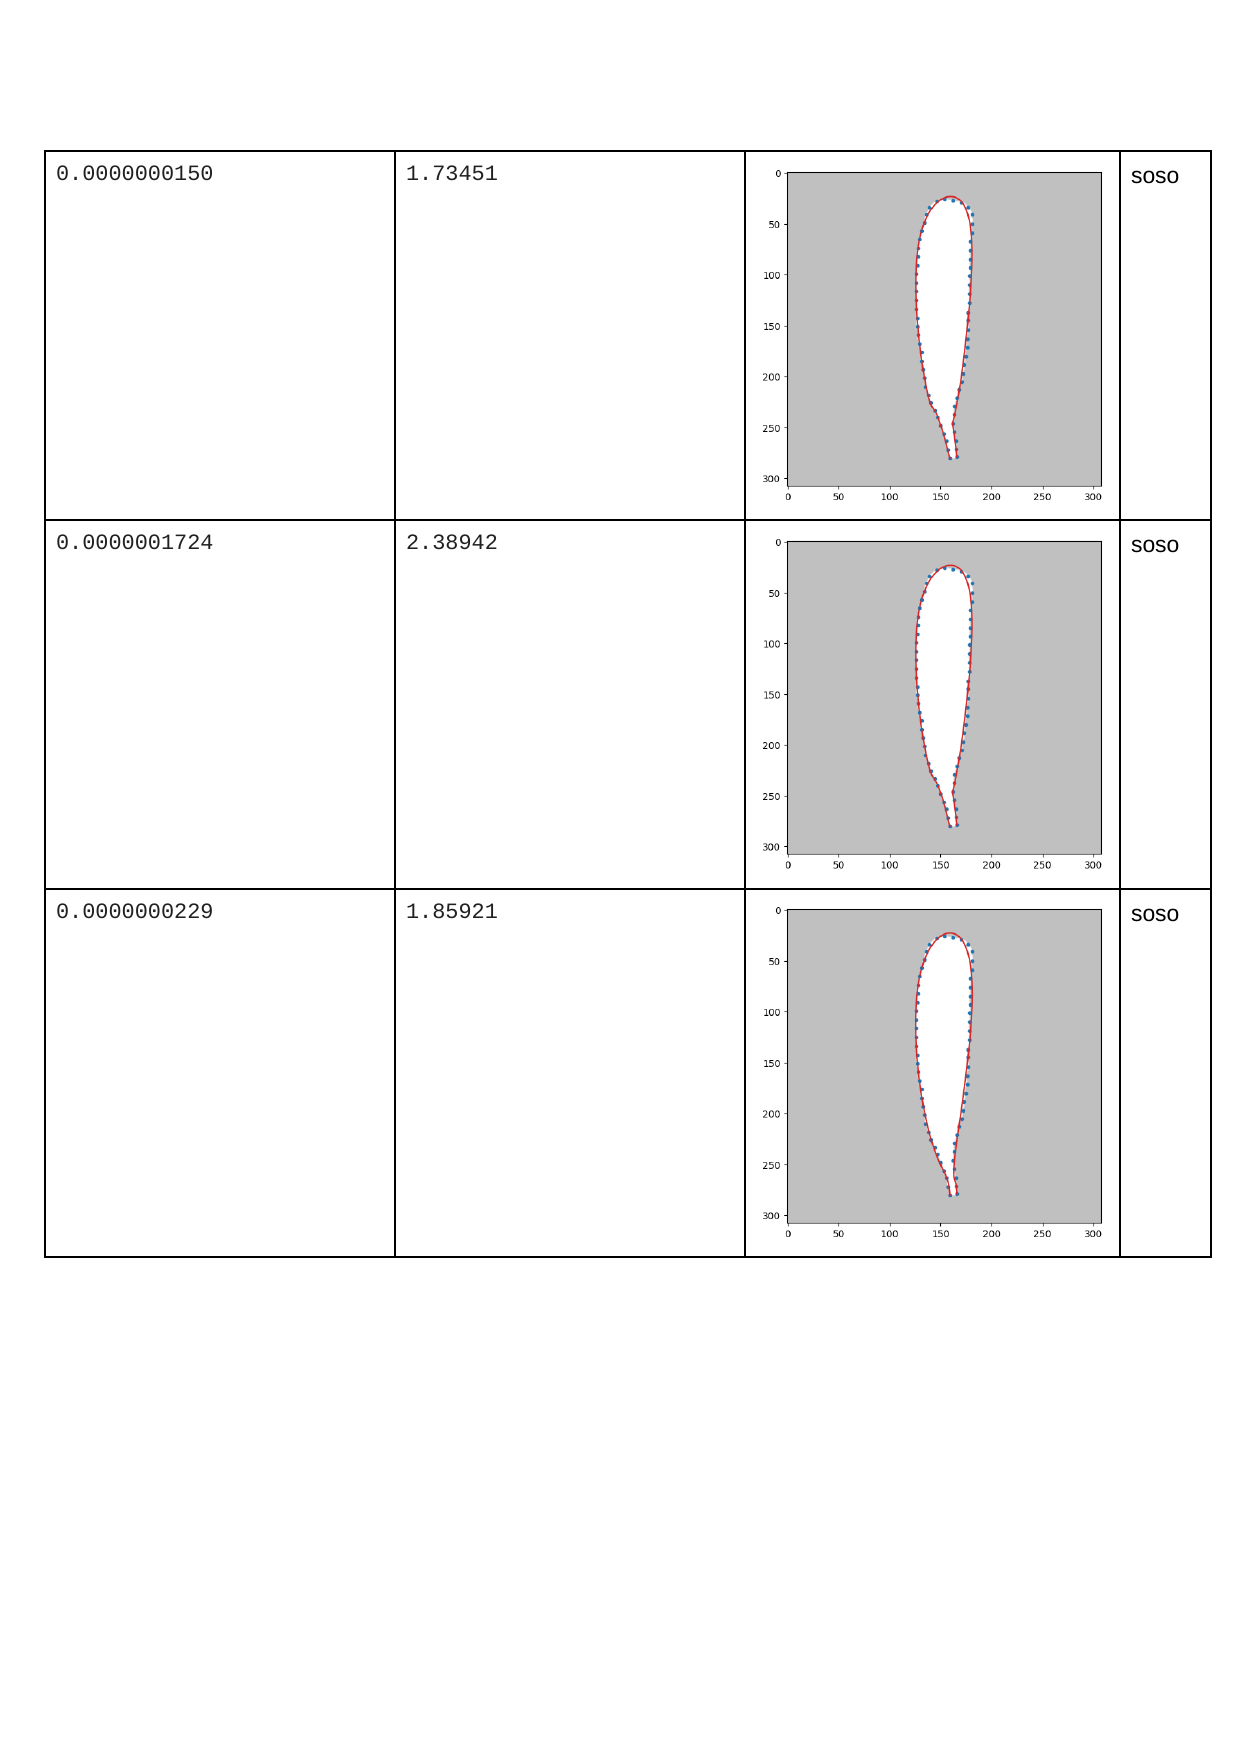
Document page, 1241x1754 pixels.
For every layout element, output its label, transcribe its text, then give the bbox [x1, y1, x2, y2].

table_cell 1.85921 [396, 890, 744, 1256]
table_cell [746, 890, 1119, 1256]
table_cell [746, 521, 1119, 887]
table_cell 0.0000000150 [46, 152, 394, 519]
table_cell soso [1121, 521, 1210, 887]
picture [755, 900, 1109, 1246]
table_cell 0.0000001724 [46, 521, 394, 887]
table_cell 2.38942 [396, 521, 744, 887]
table_cell 1.73451 [396, 152, 744, 519]
picture [755, 531, 1109, 877]
table_cell [746, 152, 1119, 519]
picture [755, 162, 1109, 509]
table_cell 0.0000000229 [46, 890, 394, 1256]
table_cell soso [1121, 890, 1210, 1256]
table_cell soso [1121, 152, 1210, 519]
